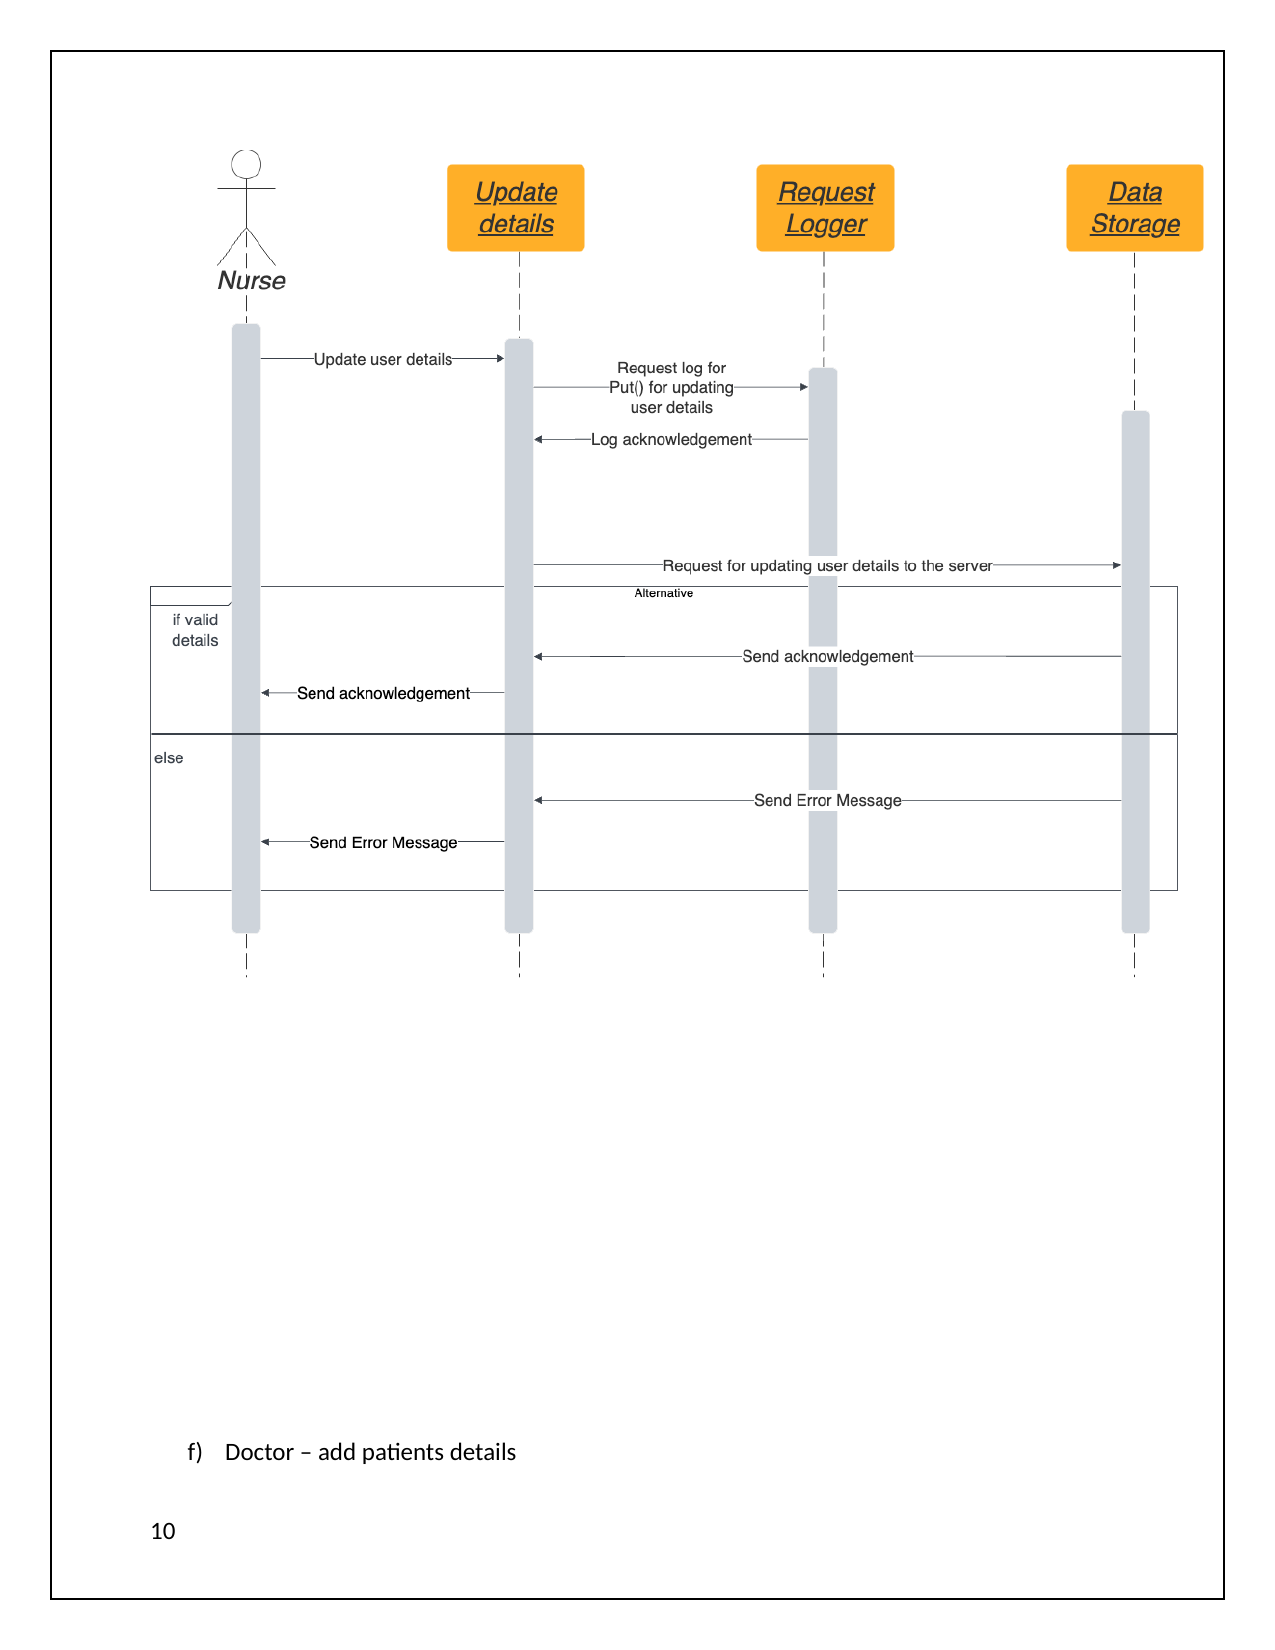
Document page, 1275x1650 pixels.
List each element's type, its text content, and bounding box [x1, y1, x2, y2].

picture [150, 150, 1204, 978]
list Doctor – add patients details [187, 1436, 1125, 1466]
